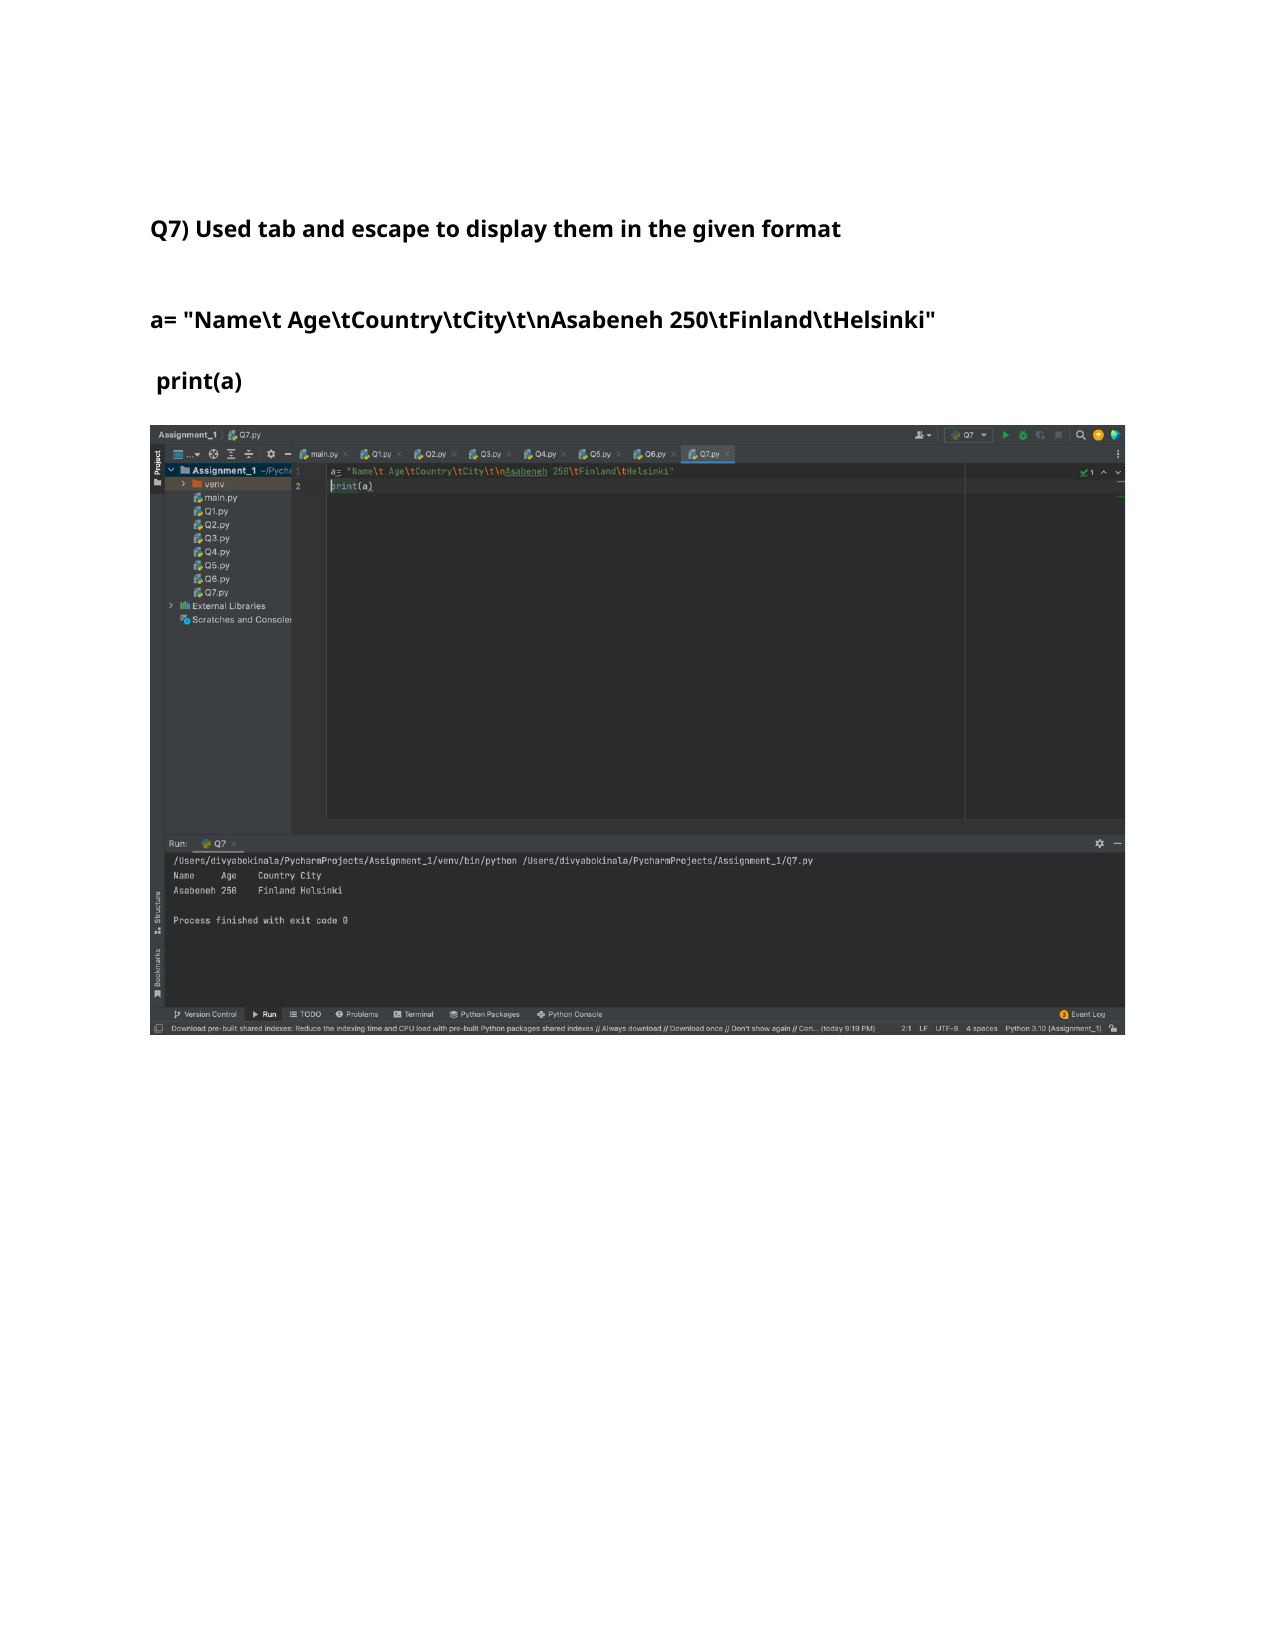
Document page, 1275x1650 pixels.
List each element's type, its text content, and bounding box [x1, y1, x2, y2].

text a= "Name\t Age\tCountry\tCity\t\nAsabeneh 250\tFinland\tHelsinki" [150, 273, 1125, 336]
text print(a) [150, 365, 1125, 396]
picture [150, 425, 1125, 1035]
text Q7) Used tab and escape to display them in the given format [150, 213, 1125, 244]
